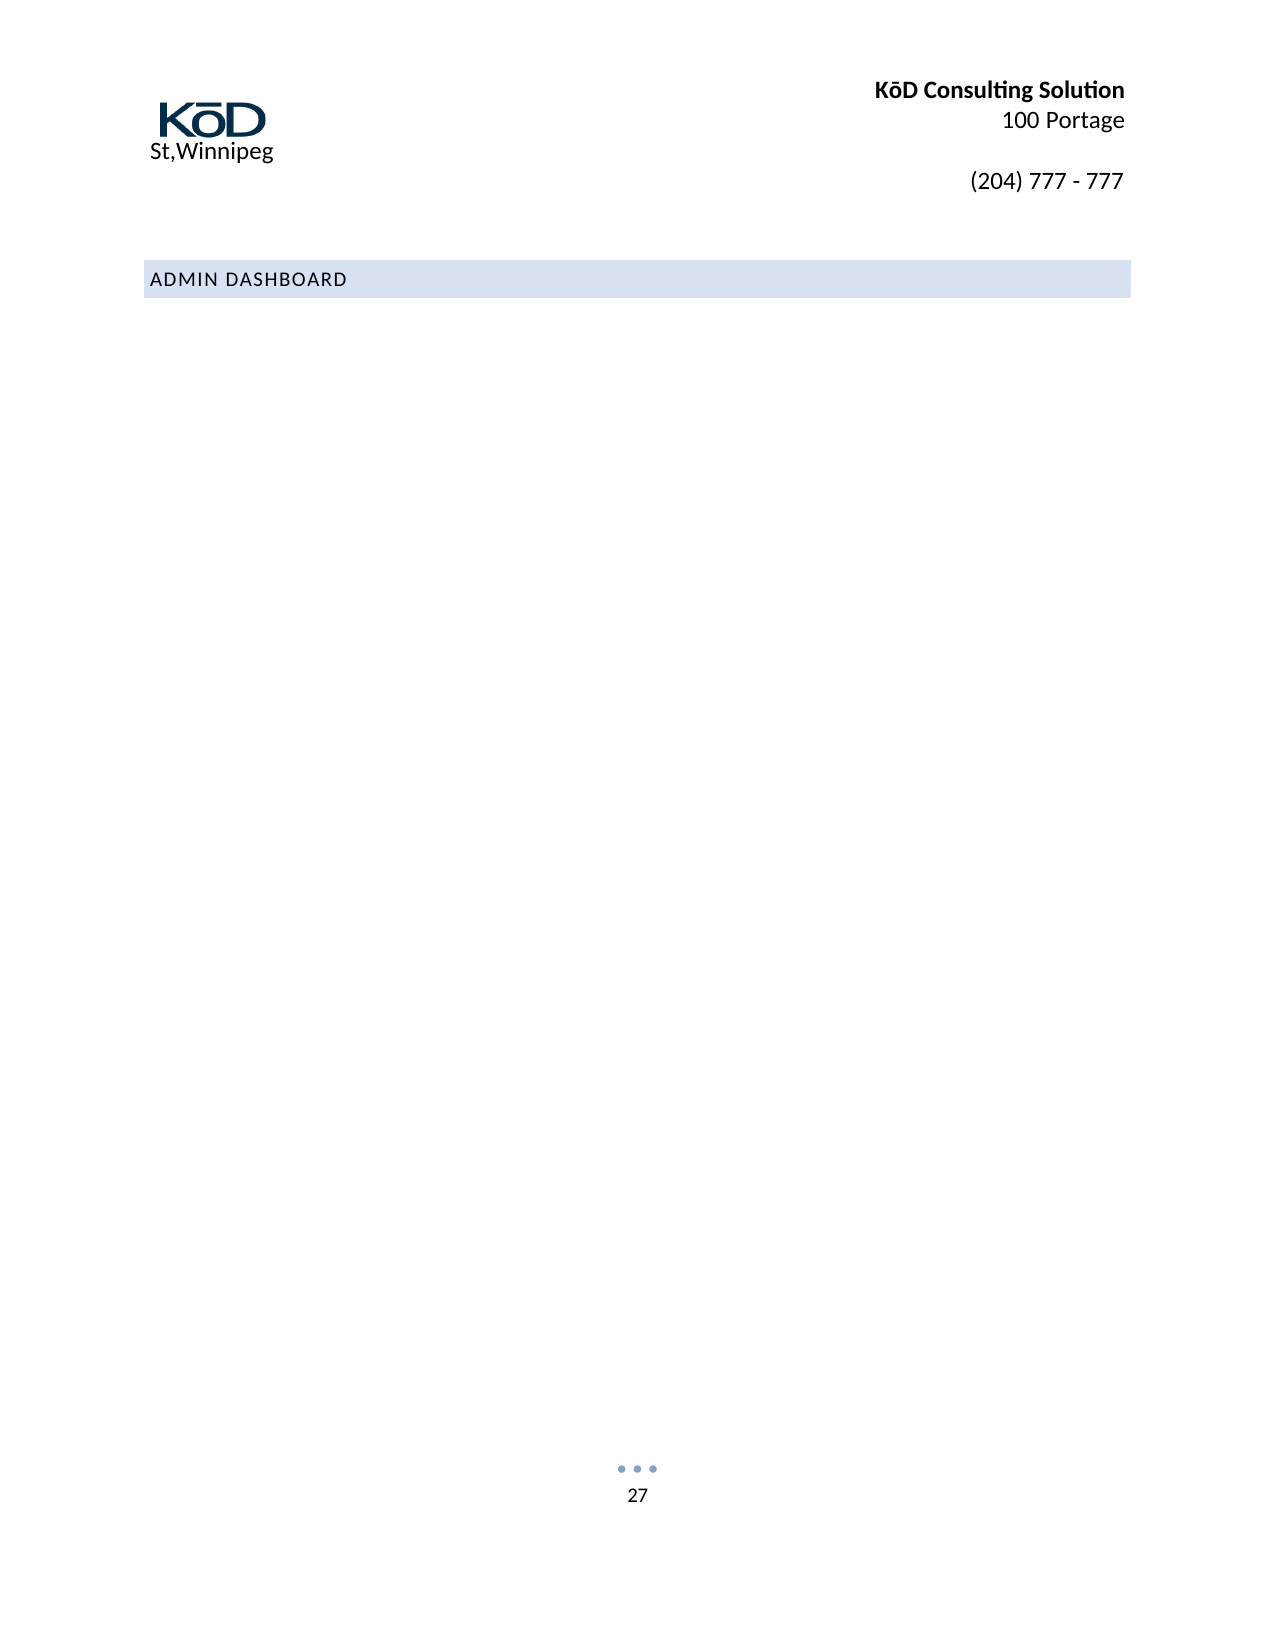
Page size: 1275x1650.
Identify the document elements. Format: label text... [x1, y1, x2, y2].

picture [156, 70, 266, 180]
subtitle Admin Dashboard [150, 267, 1125, 292]
